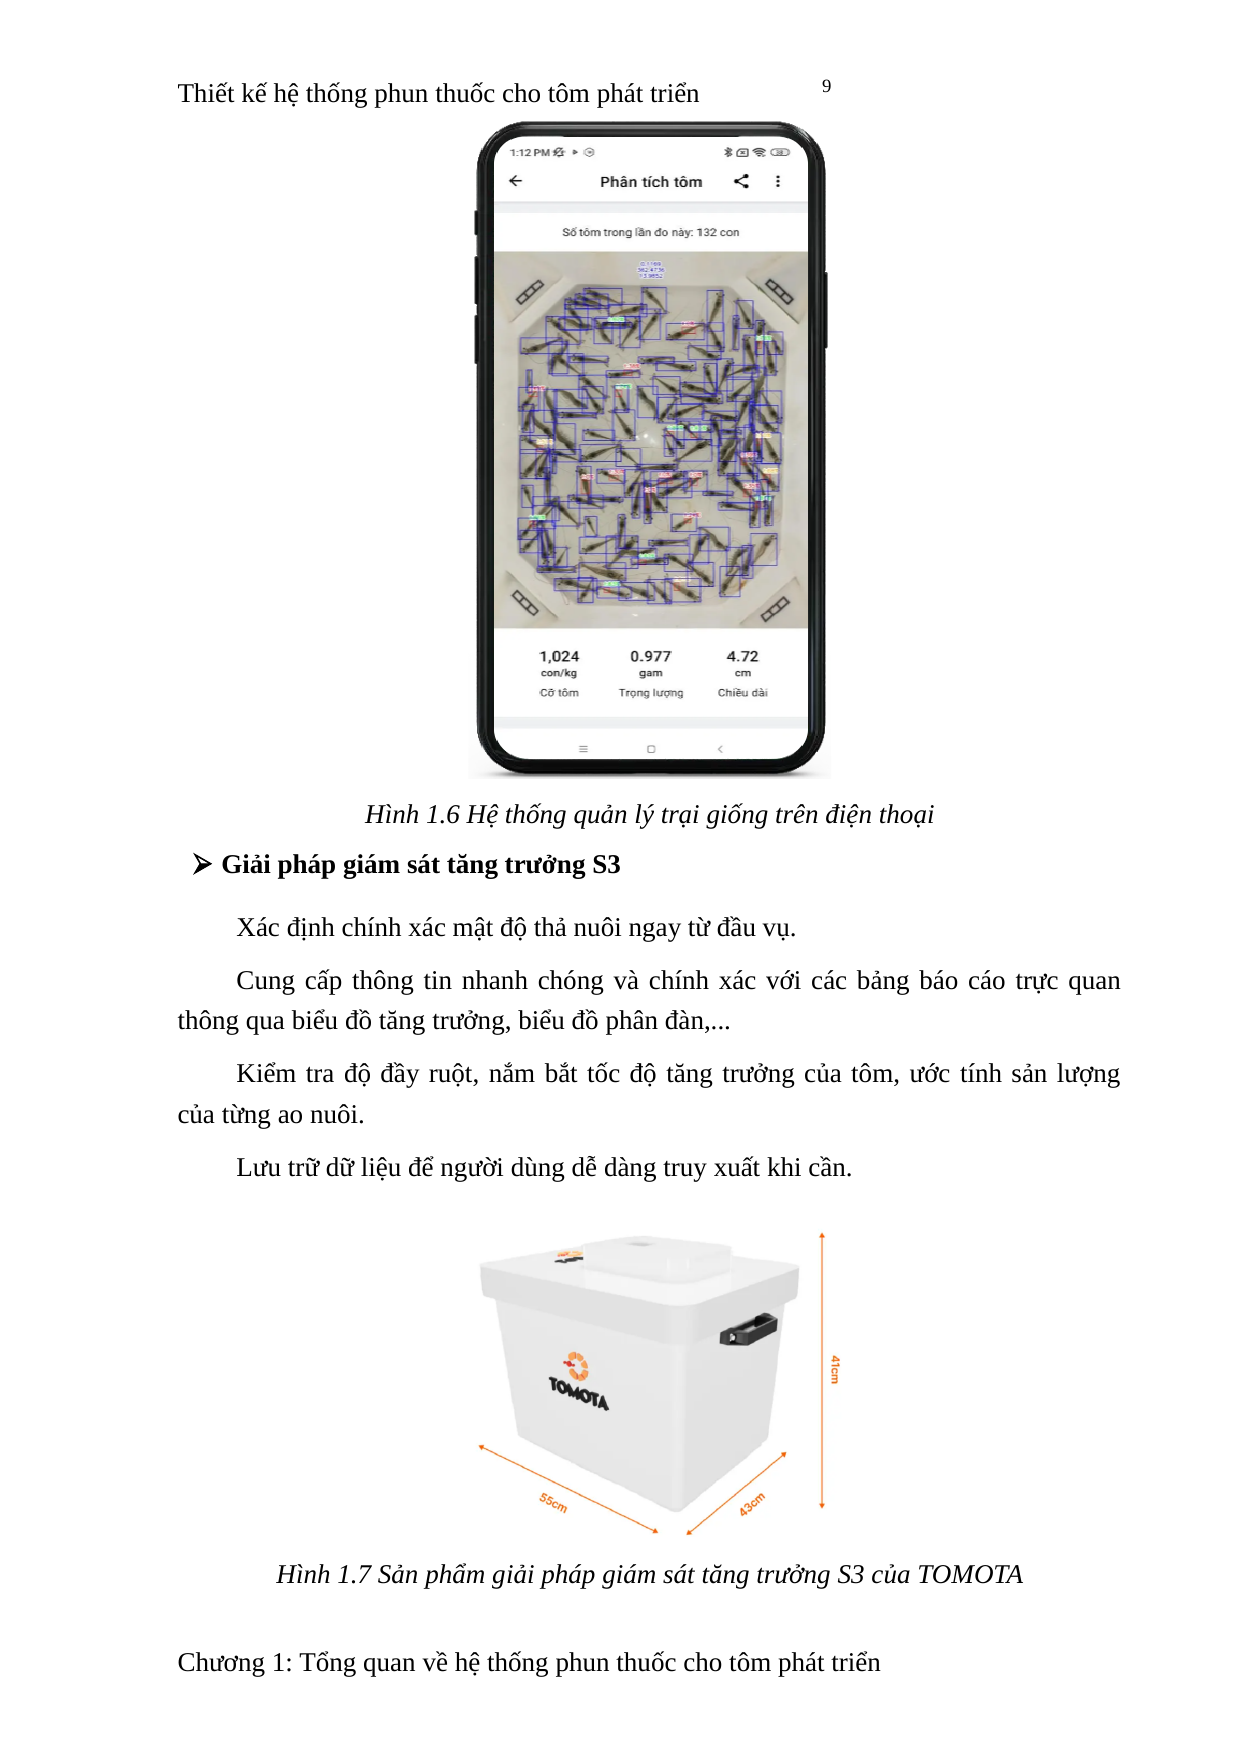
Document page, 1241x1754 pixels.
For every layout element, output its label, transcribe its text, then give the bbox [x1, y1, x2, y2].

text Hình 1.7 Sản phẩm giải pháp giám sát tăng trưởng S3 của TOMOTA [177, 1558, 1122, 1590]
text Xác định chính xác mật độ thả nuôi ngay từ đầu vụ. [177, 911, 1122, 942]
picture [458, 1203, 842, 1537]
list Giải pháp giám sát tăng trưởng S3 [192, 848, 1122, 879]
text Kiểm tra độ đầy ruột, nắm bắt tốc độ tăng trưởng của tôm, ước tính sản lượng của từng ao nuôi. [177, 1057, 1122, 1129]
text Cung cấp thông tin nhanh chóng và chính xác với các bảng báo cáo trực quan thông qua biểu đồ tăng trưởng, biểu đồ phân đàn,... [177, 964, 1122, 1036]
text Hình 1.6 Hệ thống quản lý trại giống trên điện thoại [177, 798, 1122, 829]
picture [468, 118, 832, 779]
text Lưu trữ dữ liệu để người dùng dễ dàng truy xuất khi cần. [177, 1151, 1122, 1182]
